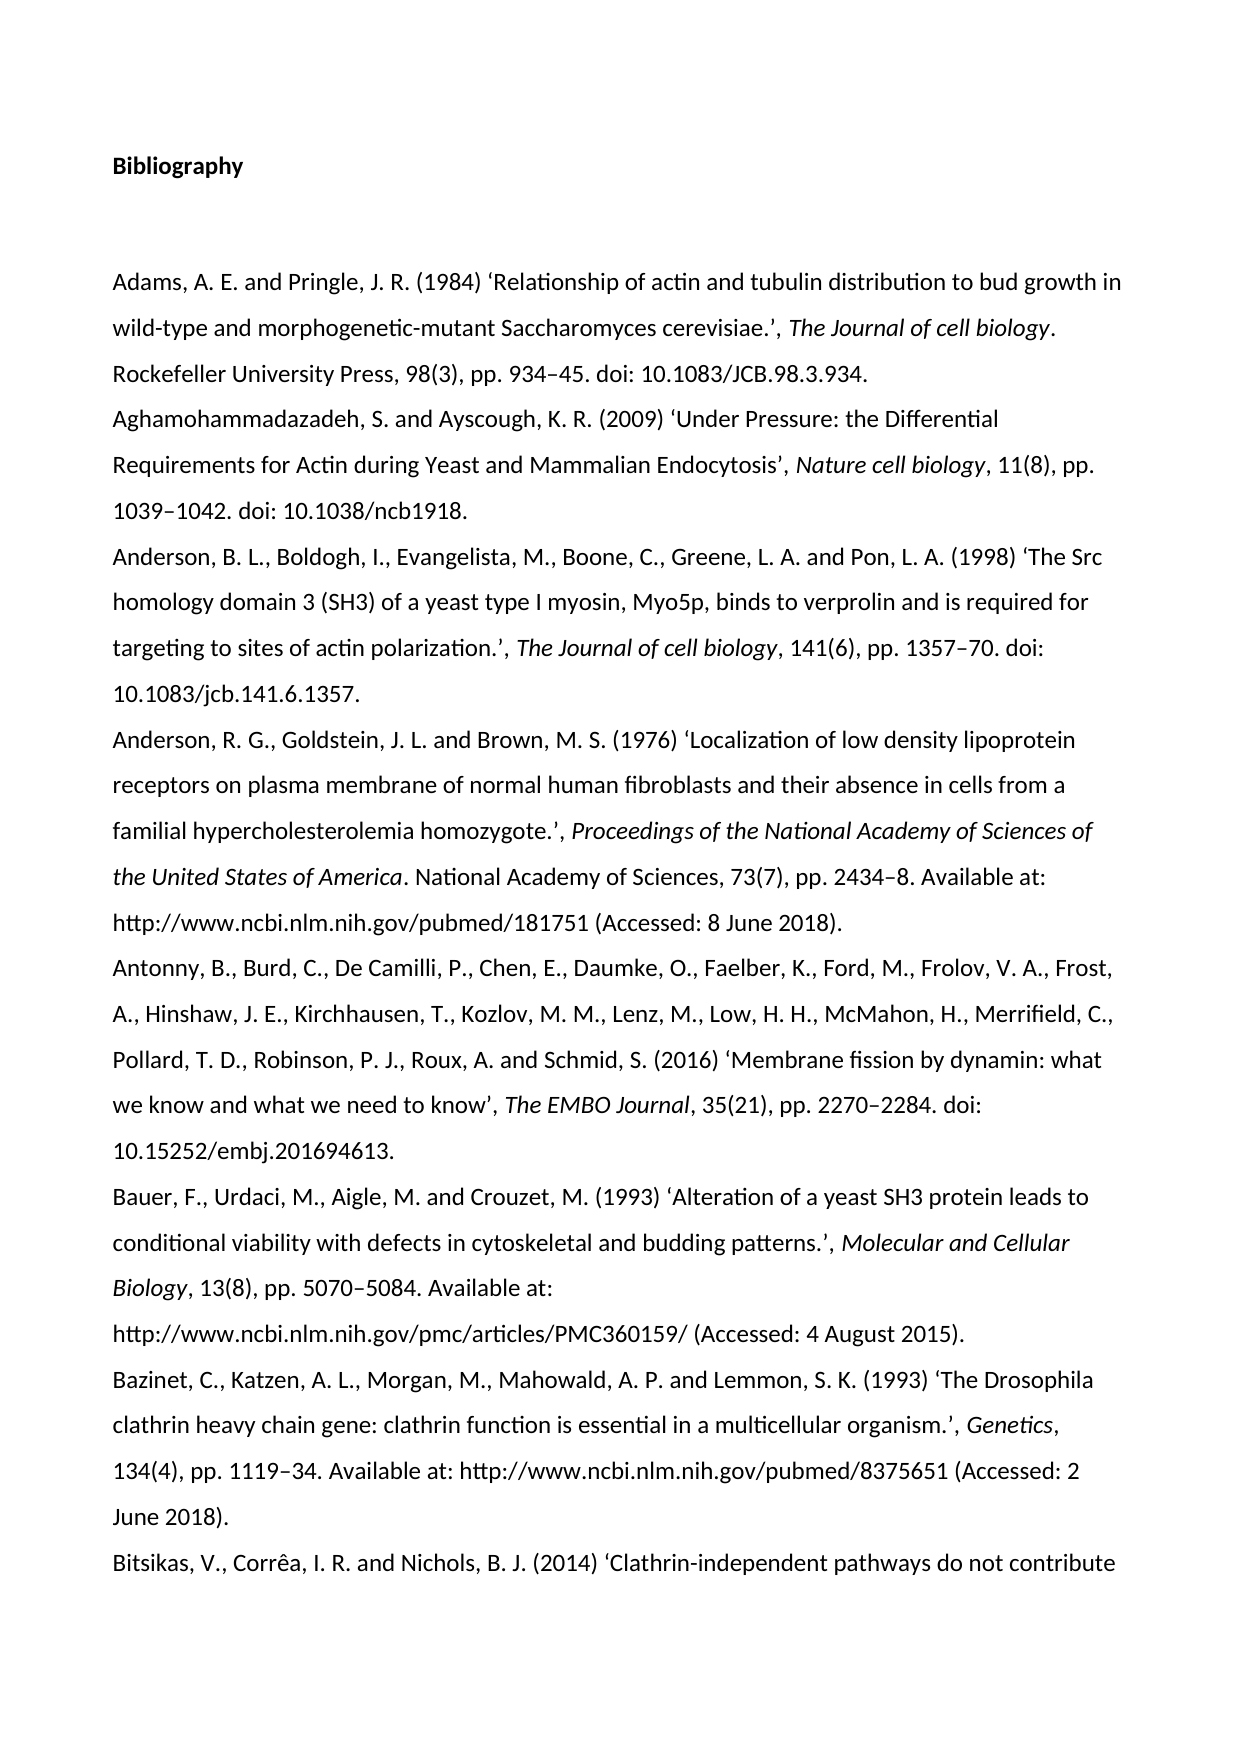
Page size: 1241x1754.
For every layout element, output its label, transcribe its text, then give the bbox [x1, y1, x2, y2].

text Bauer, F., Urdaci, M., Aigle, M. and Crouzet, M. (1993) ‘Alteration of a yeast SH3 protein leads to conditional viability with defects in cytoskeletal and budding patterns.’, Molecular and Cellular Biology, 13(8), pp. 5070–5084. Available at: http://www.ncbi.nlm.nih.gov/pmc/articles/PMC360159/ (Accessed: 4 August 2015). [112, 1181, 1128, 1349]
text Antonny, B., Burd, C., De Camilli, P., Chen, E., Daumke, O., Faelber, K., Ford, M., Frolov, V. A., Frost, A., Hinshaw, J. E., Kirchhausen, T., Kozlov, M. M., Lenz, M., Low, H. H., McMahon, H., Merrifield, C., Pollard, T. D., Robinson, P. J., Roux, A. and Schmid, S. (2016) ‘Membrane fission by dynamin: what we know and what we need to know’, The EMBO Journal, 35(21), pp. 2270–2284. doi: 10.15252/embj.201694613. [112, 952, 1128, 1166]
text Anderson, R. G., Goldstein, J. L. and Brown, M. S. (1976) ‘Localization of low density lipoprotein receptors on plasma membrane of normal human fibroblasts and their absence in cells from a familial hypercholesterolemia homozygote.’, Proceedings of the National Academy of Sciences of the United States of America. National Academy of Sciences, 73(7), pp. 2434–8. Available at: http://www.ncbi.nlm.nih.gov/pubmed/181751 (Accessed: 8 June 2018). [112, 724, 1128, 937]
text Bazinet, C., Katzen, A. L., Morgan, M., Mahowald, A. P. and Lemmon, S. K. (1993) ‘The Drosophila clathrin heavy chain gene: clathrin function is essential in a multicellular organism.’, Genetics, 134(4), pp. 1119–34. Available at: http://www.ncbi.nlm.nih.gov/pubmed/8375651 (Accessed: 2 June 2018). [112, 1364, 1128, 1532]
text Anderson, B. L., Boldogh, I., Evangelista, M., Boone, C., Greene, L. A. and Pon, L. A. (1998) ‘The Src homology domain 3 (SH3) of a yeast type I myosin, Myo5p, binds to verprolin and is required for targeting to sites of actin polarization.’, The Journal of cell biology, 141(6), pp. 1357–70. doi: 10.1083/jcb.141.6.1357. [112, 541, 1128, 708]
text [112, 1547, 1128, 1577]
text Bibliography [112, 150, 1128, 181]
text Aghamohammadazadeh, S. and Ayscough, K. R. (2009) ‘Under Pressure: the Differential Requirements for Actin during Yeast and Mammalian Endocytosis’, Nature cell biology, 11(8), pp. 1039–1042. doi: 10.1038/ncb1918. [112, 404, 1128, 526]
text Adams, A. E. and Pringle, J. R. (1984) ‘Relationship of actin and tubulin distribution to bud growth in wild-type and morphogenetic-mutant Saccharomyces cerevisiae.’, The Journal of cell biology. Rockefeller University Press, 98(3), pp. 934–45. doi: 10.1083/JCB.98.3.934. [112, 266, 1128, 388]
